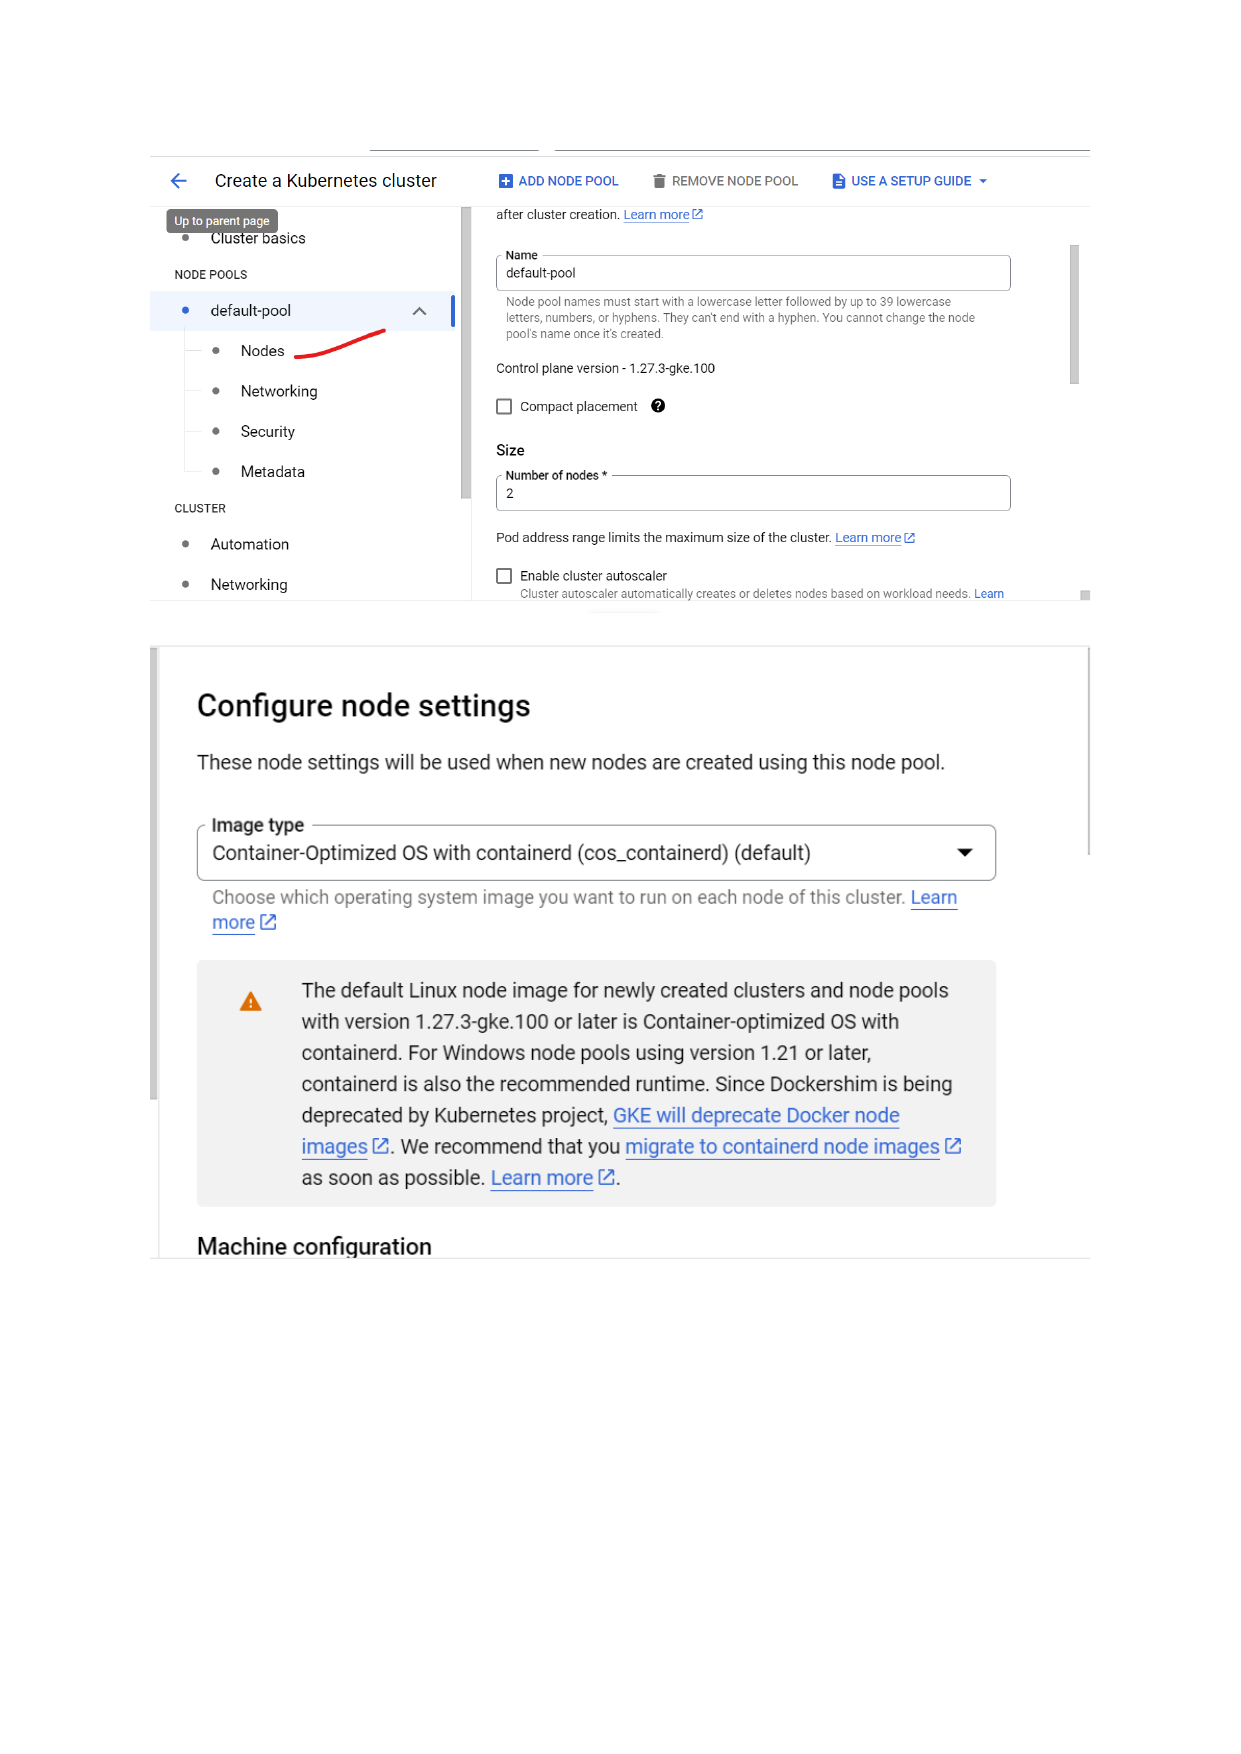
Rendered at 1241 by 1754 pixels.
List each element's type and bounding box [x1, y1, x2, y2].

picture [150, 631, 1091, 1263]
picture [150, 150, 1091, 613]
